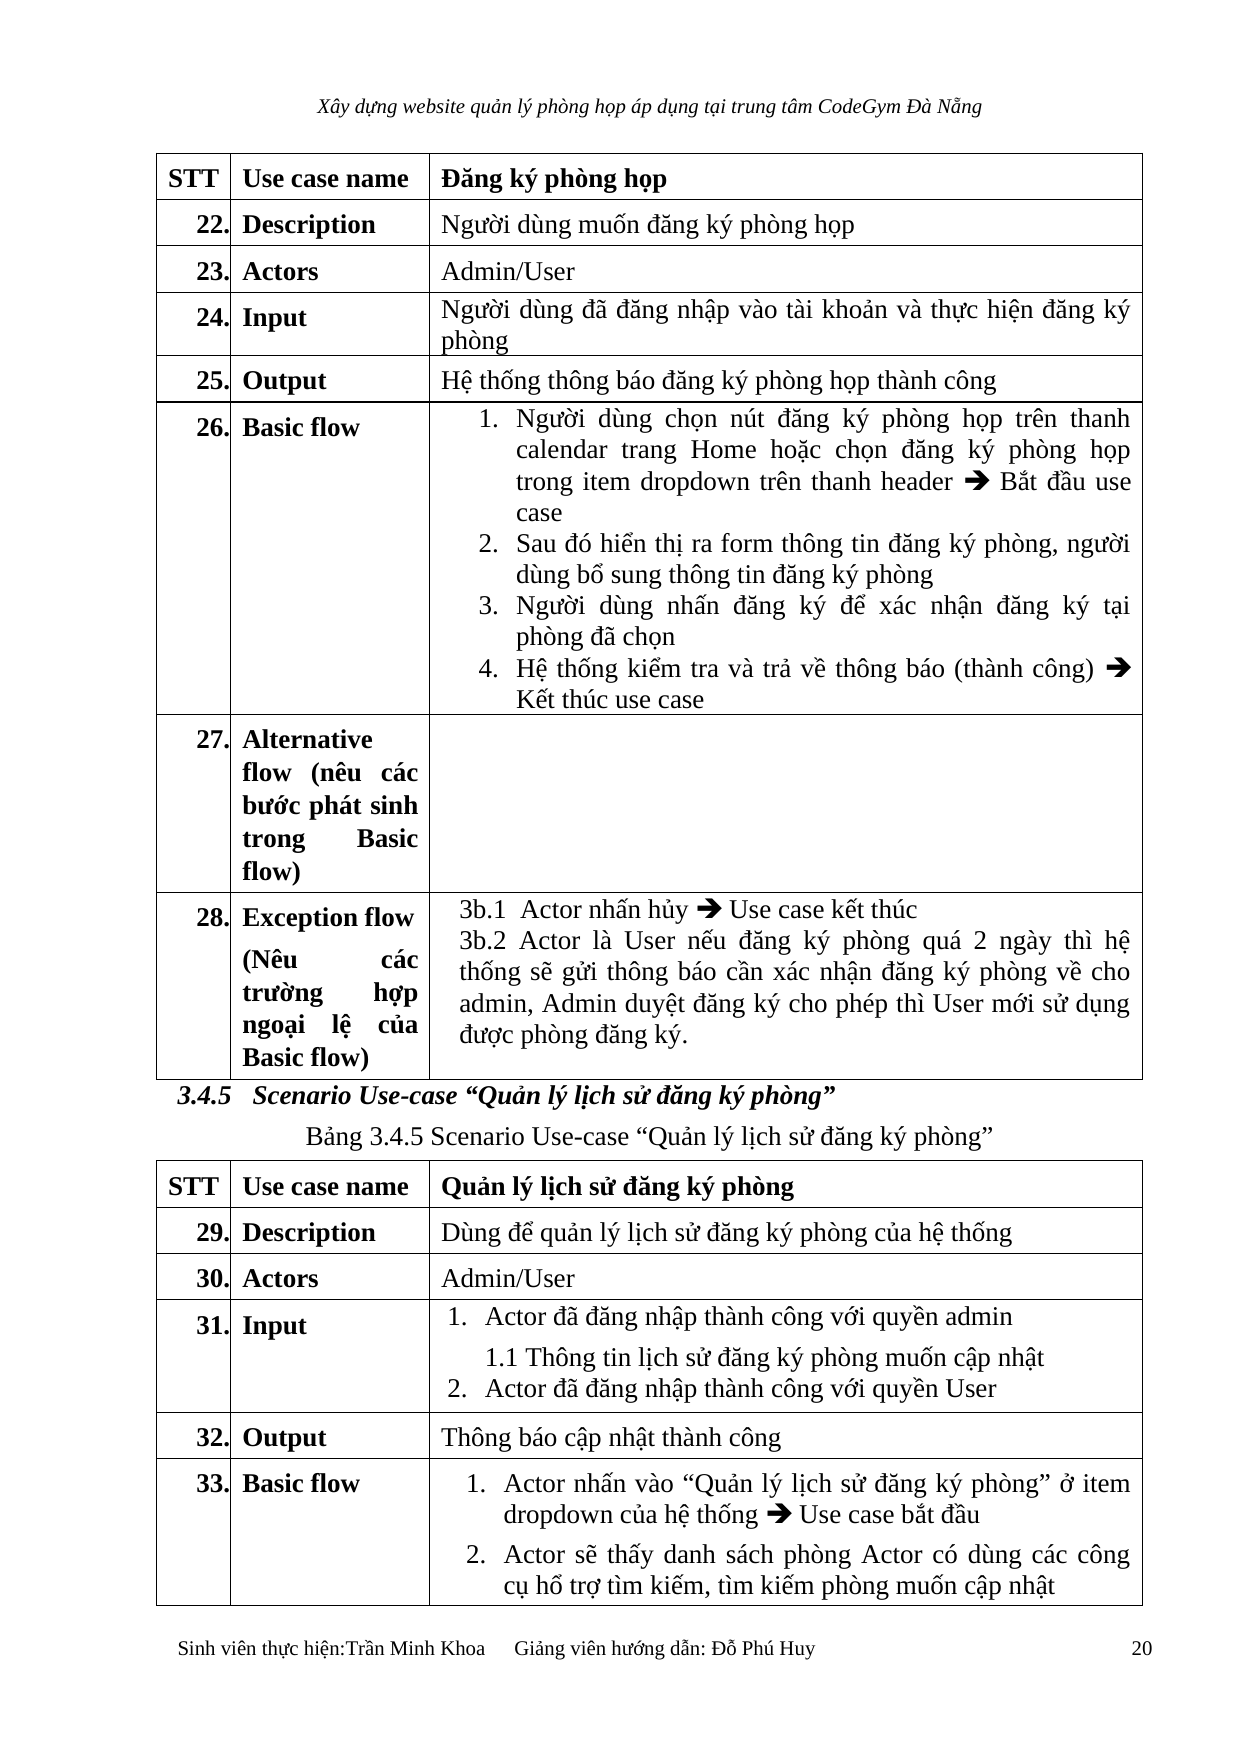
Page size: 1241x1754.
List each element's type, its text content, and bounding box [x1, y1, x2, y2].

table_cell [157, 293, 230, 355]
table_cell Actors [231, 246, 429, 292]
table_header Use case name [231, 154, 429, 199]
table_cell Người dùng đã đăng nhập vào tài khoản và thực hiện đăng ký phòng [430, 293, 1142, 355]
table_header Quản lý lịch sử đăng ký phòng [430, 1161, 1142, 1207]
table_cell Admin/User [430, 246, 1142, 292]
table_cell 3b.1 Actor nhấn hủy Use case kết thúc 3b.2 Actor là User nếu đăng ký phòng quá 2 ngày thì hệ thống sẽ gửi thông báo cần xác nhận đăng ký phòng về cho admin, Admin duyệt đăng ký cho phép thì User mới sử dụng được phòng đăng ký. [430, 893, 1142, 1078]
table_cell Output [231, 1413, 429, 1458]
table_header Đăng ký phòng họp [430, 154, 1142, 199]
table_cell [430, 715, 1142, 892]
table_cell [157, 246, 230, 292]
list 3.4.5 Scenario Use-case “Quản lý lịch sử đăng ký phòng” [177, 1080, 1122, 1111]
table_cell Admin/User [430, 1254, 1142, 1299]
table_cell [157, 1459, 230, 1604]
table_cell Actor đã đăng nhập thành công với quyền admin 1.1 Thông tin lịch sử đăng ký phòng muốn cập nhật Actor đã đăng nhập thành công với quyền User [430, 1300, 1142, 1412]
table_cell Dùng để quản lý lịch sử đăng ký phòng của hệ thống [430, 1208, 1142, 1253]
table_cell Actors [231, 1254, 429, 1299]
text Bảng 3.4.5 Scenario Use-case “Quản lý lịch sử đăng ký phòng” [177, 1120, 1122, 1151]
table_cell [157, 356, 230, 401]
table_cell [157, 715, 230, 892]
table_cell Description [231, 1208, 429, 1253]
table_cell Description [231, 200, 429, 245]
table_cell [430, 1459, 1142, 1604]
table_cell Input [231, 293, 429, 355]
table_cell [157, 893, 230, 1078]
table_cell Hệ thống thông báo đăng ký phòng họp thành công [430, 356, 1142, 401]
table_cell Thông báo cập nhật thành công [430, 1413, 1142, 1458]
table_cell [157, 200, 230, 245]
table_header STT [157, 1161, 230, 1207]
table_cell [157, 1208, 230, 1253]
table_cell [157, 403, 230, 714]
table_cell [157, 1413, 230, 1458]
table_cell Người dùng muốn đăng ký phòng họp [430, 200, 1142, 245]
table_header Use case name [231, 1161, 429, 1207]
table_cell [157, 1254, 230, 1299]
table_cell Basic flow [231, 403, 429, 714]
table_header STT [157, 154, 230, 199]
table_cell Alternative flow (nêu các bước phát sinh trong Basic flow) [231, 715, 429, 892]
table_cell Người dùng chọn nút đăng ký phòng họp trên thanh calendar trang Home hoặc chọn đăng ký phòng họp trong item dropdown trên thanh header Bắt đầu use case Sau đó hiển thị ra form thông tin đăng ký phòng, người dùng bổ sung thông tin đăng ký phòng Người dùng nhấn đăng ký để xác nhận đăng ký tại phòng đã chọn Hệ thống kiểm tra và trả về thông báo (thành công) Kết thúc use case [430, 403, 1142, 714]
table_cell Input [231, 1300, 429, 1412]
table_cell [157, 1300, 230, 1412]
table_cell Basic flow [231, 1459, 429, 1604]
table_cell Output [231, 356, 429, 401]
table_cell Exception flow (Nêu các trường hợp ngoại lệ của Basic flow) [231, 893, 429, 1078]
